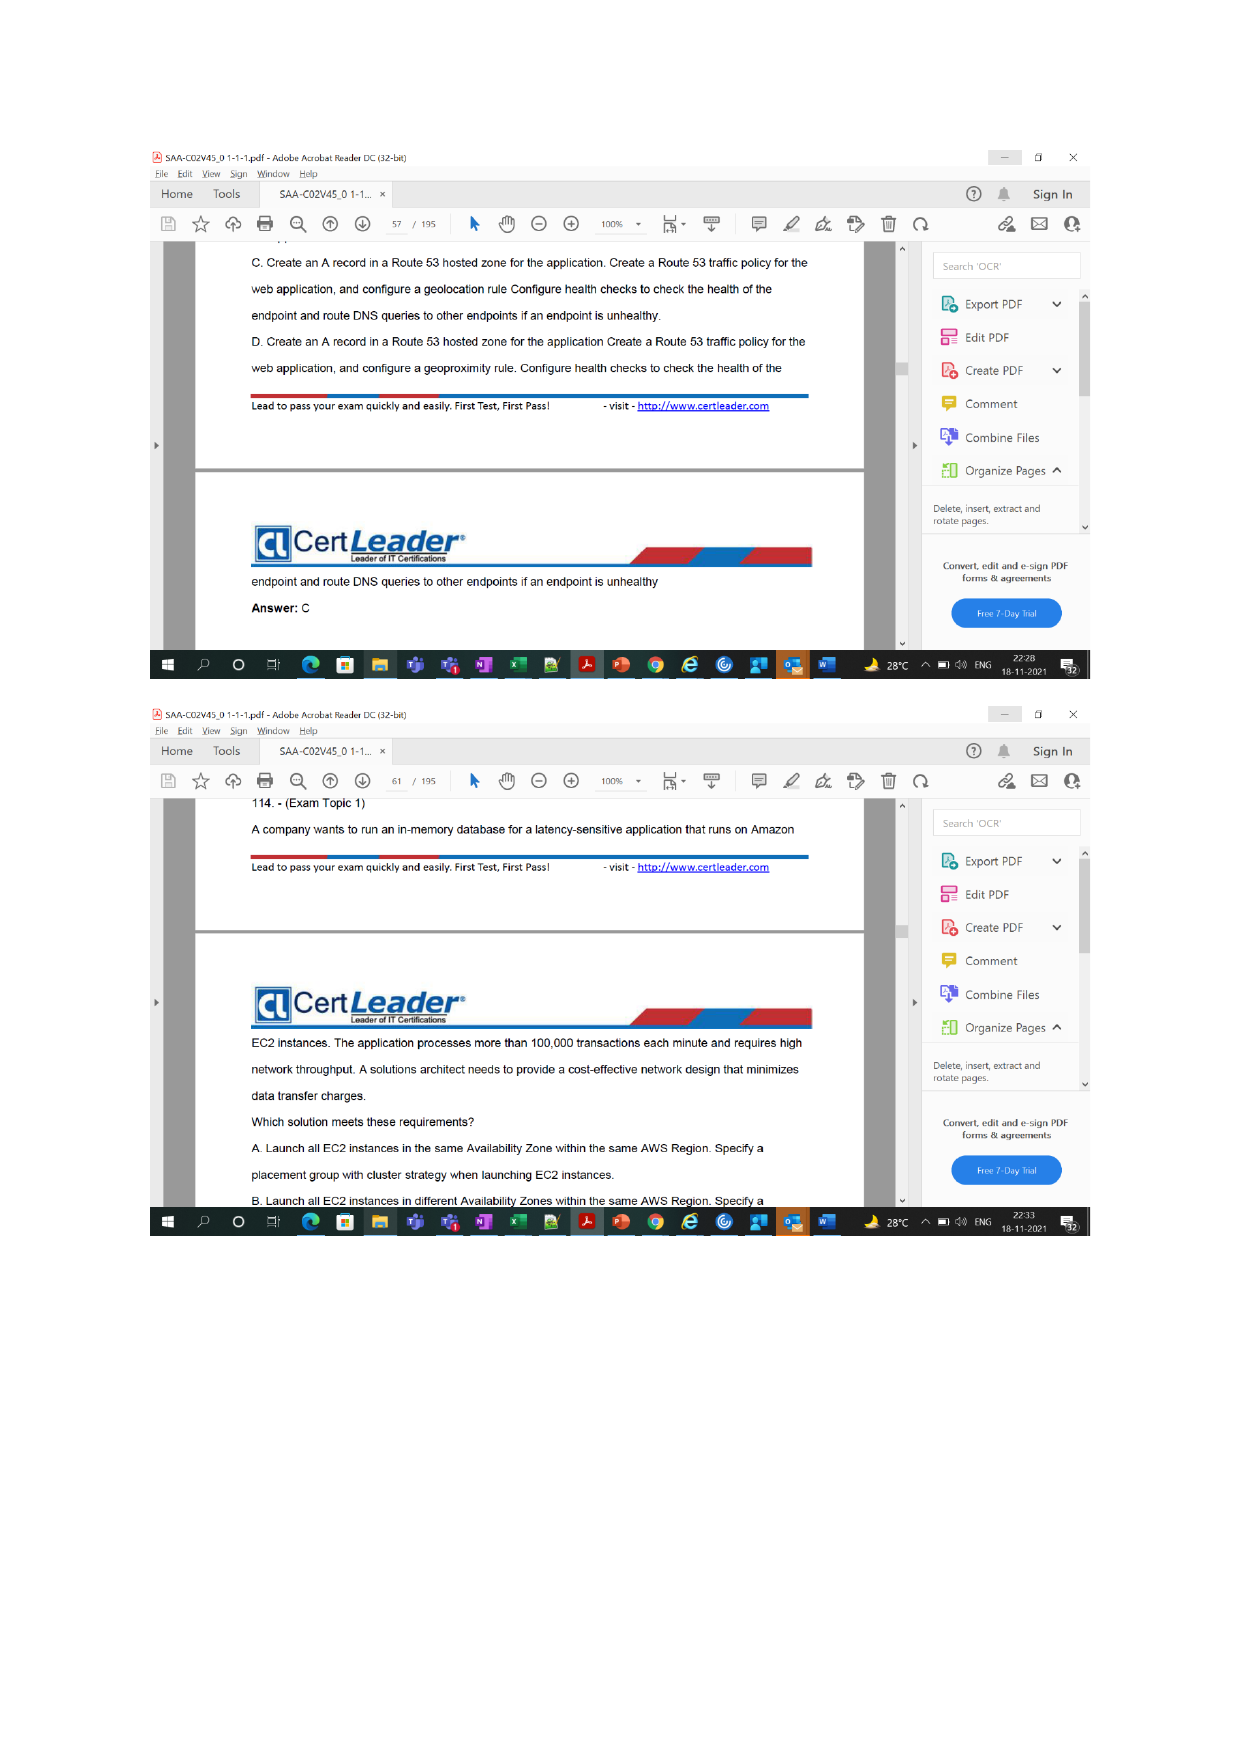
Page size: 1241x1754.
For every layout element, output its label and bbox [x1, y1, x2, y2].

picture [150, 706, 1091, 1236]
picture [150, 150, 1091, 679]
